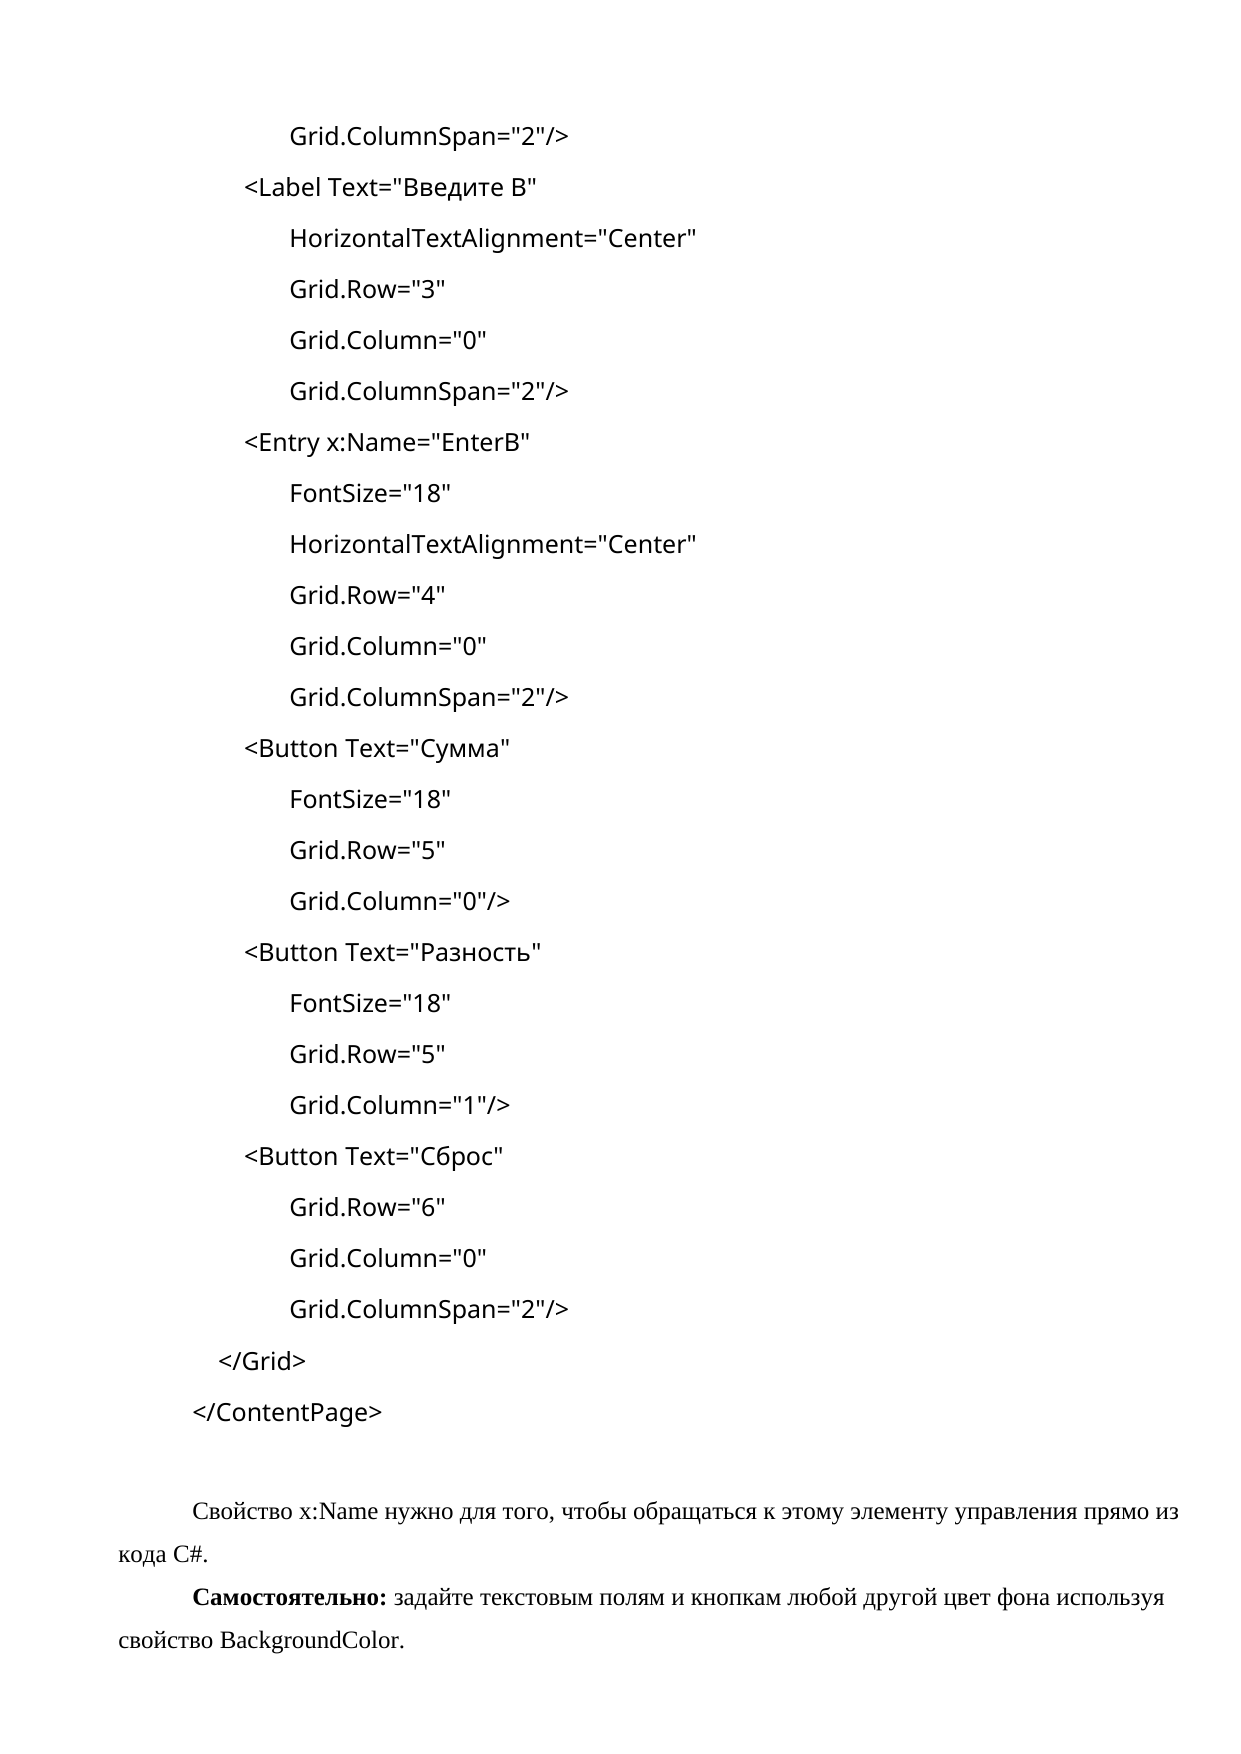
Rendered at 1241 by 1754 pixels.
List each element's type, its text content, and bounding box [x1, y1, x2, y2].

text Grid.Row="4" [118, 577, 1181, 612]
text Grid.ColumnSpan="2"/> [118, 373, 1181, 407]
text Свойство x:Name нужно для того, чтобы обращаться к этому элементу управления прямо из кода C#. [118, 1496, 1181, 1568]
text Grid.Column="0" [118, 628, 1181, 663]
text Grid.Column="1"/> [118, 1088, 1181, 1122]
text </ContentPage> [118, 1394, 1181, 1428]
text </Grid> [118, 1343, 1181, 1377]
text FontSize="18" [118, 782, 1181, 816]
text FontSize="18" [118, 475, 1181, 509]
text Grid.Column="0" [118, 1241, 1181, 1275]
text Grid.ColumnSpan="2"/> [118, 679, 1181, 714]
text <Label Text="Введите B" [118, 169, 1181, 203]
text FontSize="18" [118, 986, 1181, 1020]
text Grid.ColumnSpan="2"/> [118, 118, 1181, 152]
text <Button Text="Сумма" [118, 731, 1181, 765]
text Grid.ColumnSpan="2"/> [118, 1292, 1181, 1326]
text Grid.Row="3" [118, 271, 1181, 305]
text Grid.Column="0" [118, 322, 1181, 356]
text Grid.Row="6" [118, 1190, 1181, 1224]
text Самостоятельно: задайте текстовым полям и кнопкам любой другой цвет фона используя свойство BackgroundColor. [118, 1582, 1181, 1654]
text HorizontalTextAlignment="Center" [118, 526, 1181, 561]
text HorizontalTextAlignment="Center" [118, 220, 1181, 254]
text <Button Text="Сброс" [118, 1139, 1181, 1173]
text <Button Text="Разность" [118, 935, 1181, 969]
text Grid.Column="0"/> [118, 884, 1181, 918]
text <Entry x:Name="EnterB" [118, 424, 1181, 458]
text Grid.Row="5" [118, 833, 1181, 867]
text Grid.Row="5" [118, 1037, 1181, 1071]
